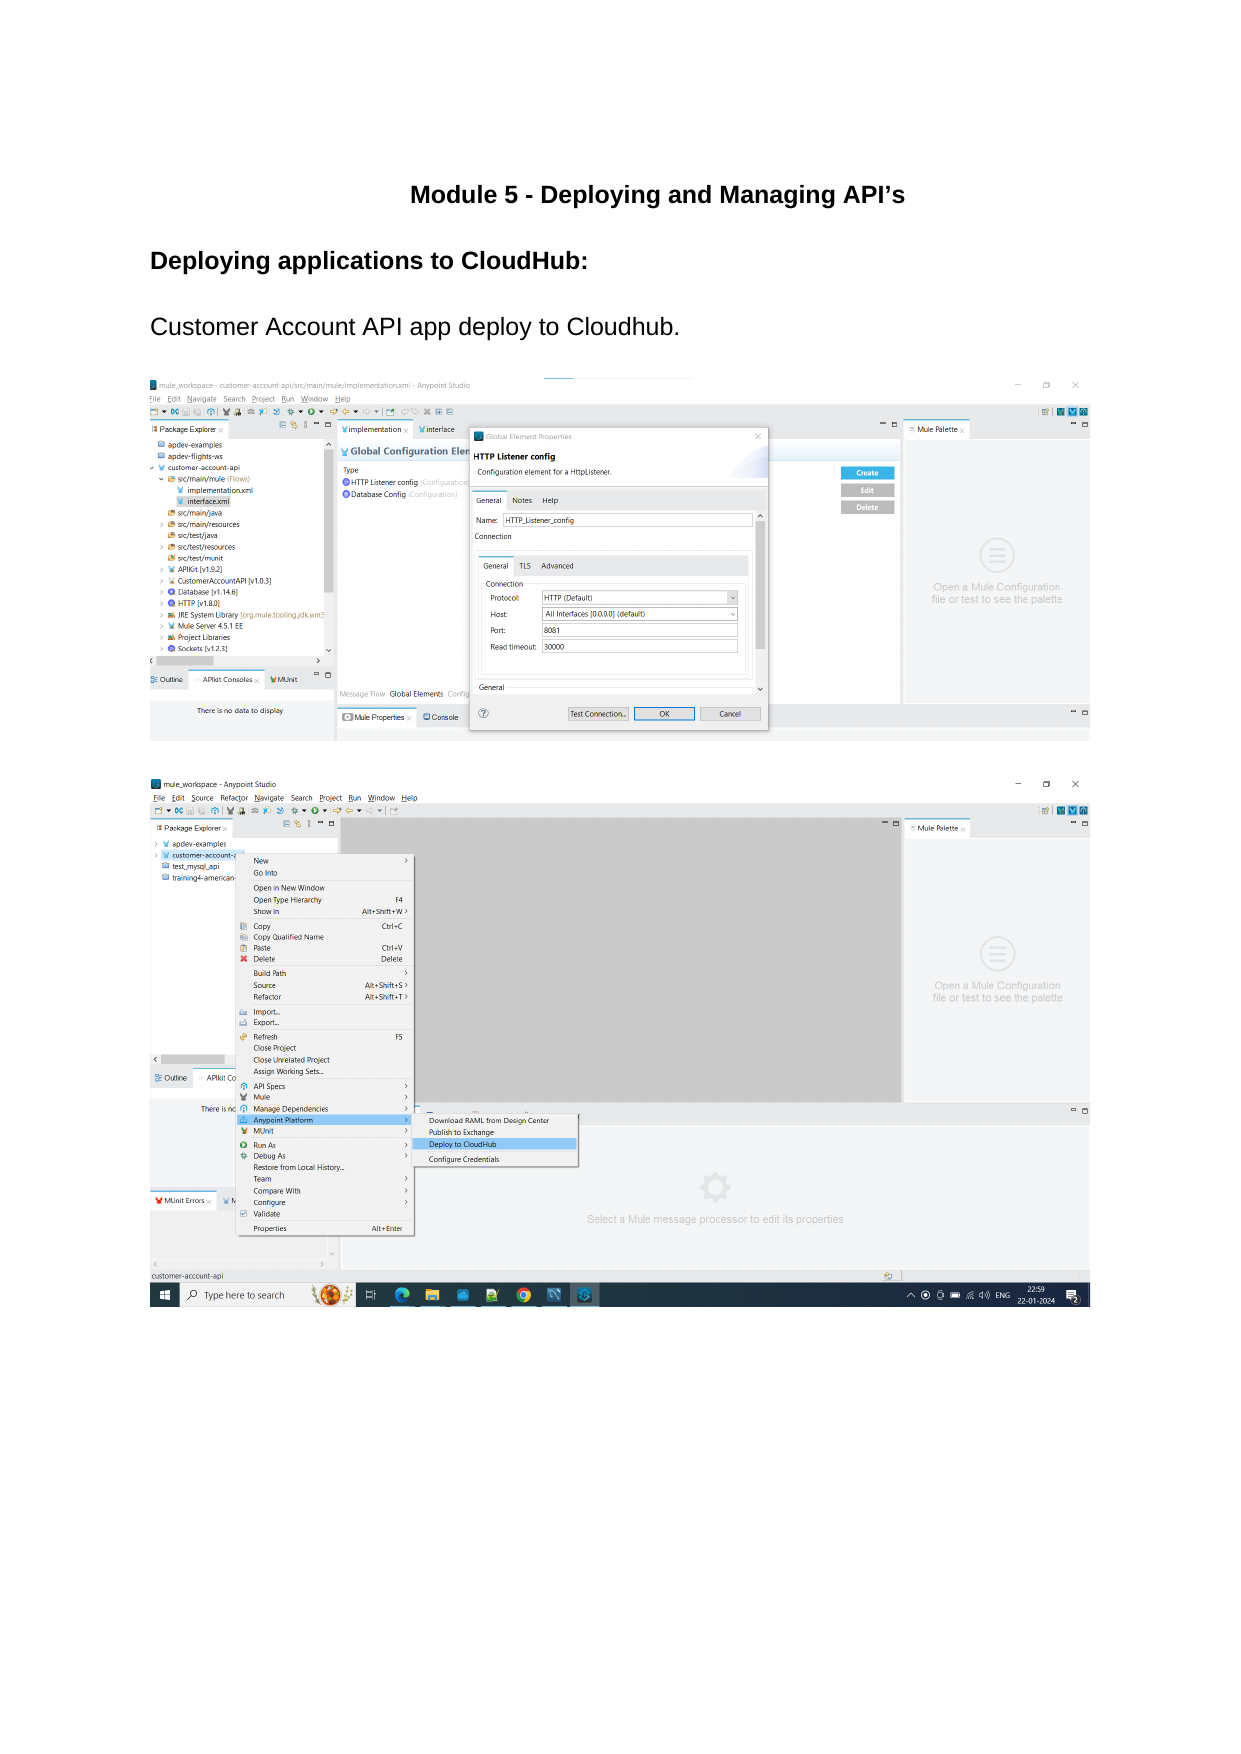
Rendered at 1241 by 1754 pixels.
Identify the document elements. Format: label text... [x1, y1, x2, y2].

text Deploying applications to CloudHub: [150, 246, 1090, 275]
picture [150, 378, 1091, 741]
text Module 5 - Deploying and Managing API’s [150, 180, 1090, 209]
text Customer Account API app deploy to Cloudhub. [150, 312, 1090, 341]
picture [150, 777, 1091, 1307]
